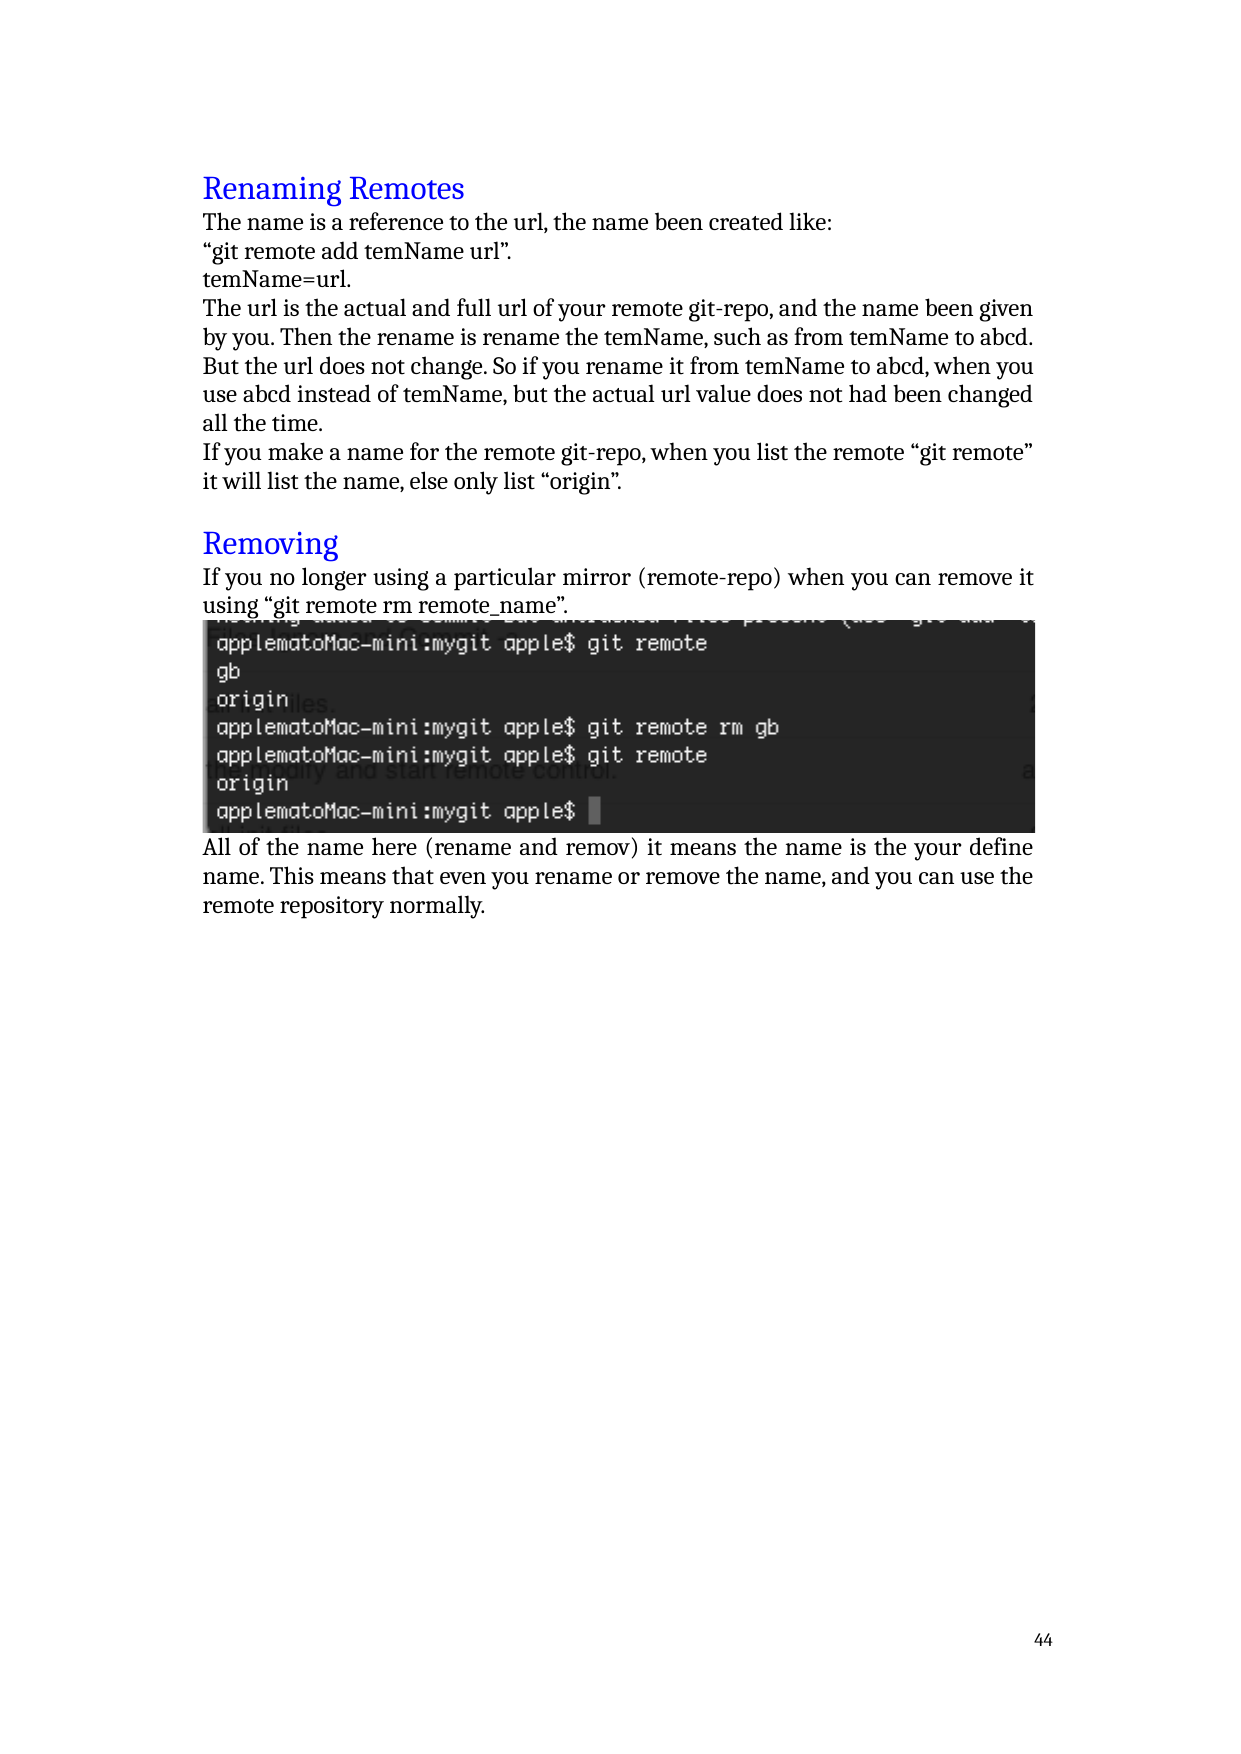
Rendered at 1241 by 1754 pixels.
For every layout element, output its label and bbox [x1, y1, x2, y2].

picture [202, 620, 1035, 833]
